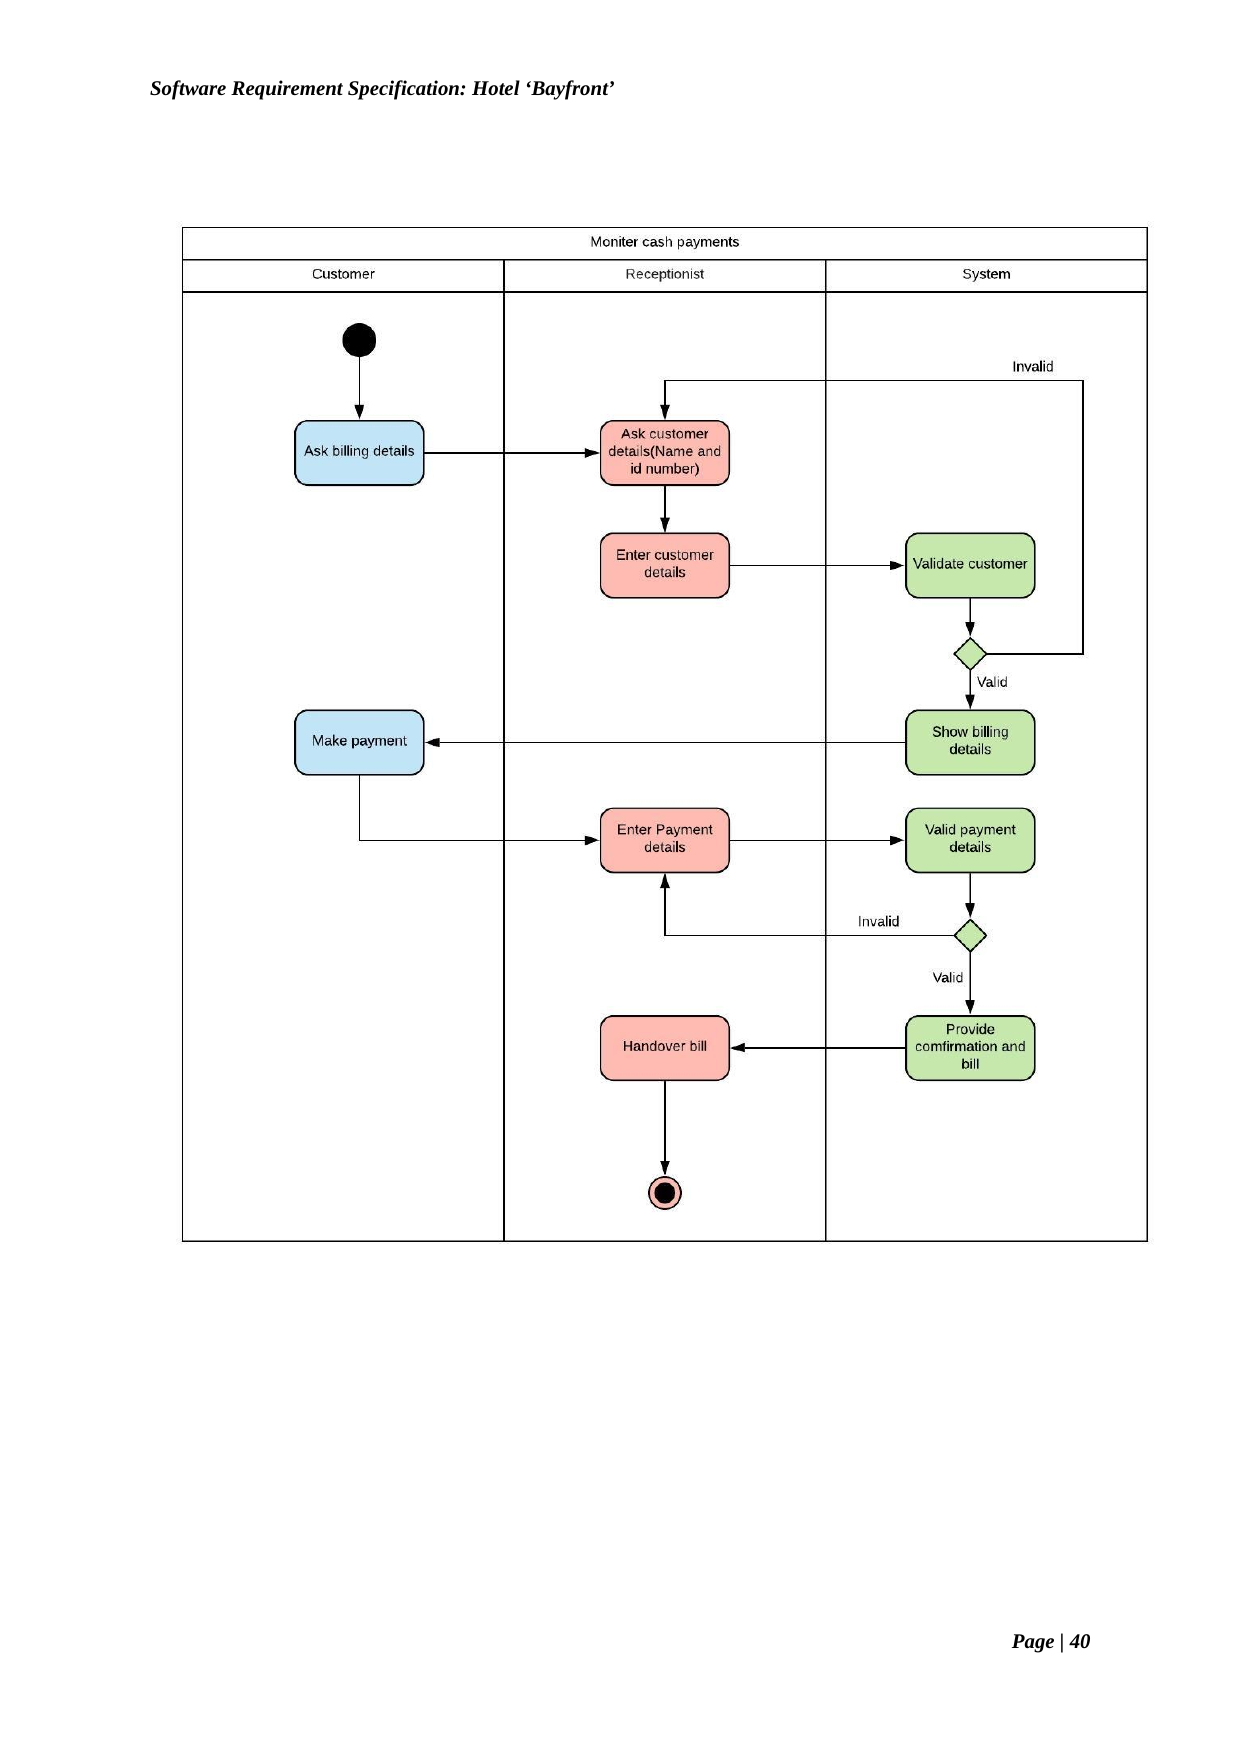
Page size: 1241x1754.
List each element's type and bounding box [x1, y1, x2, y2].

picture [150, 195, 1179, 1273]
